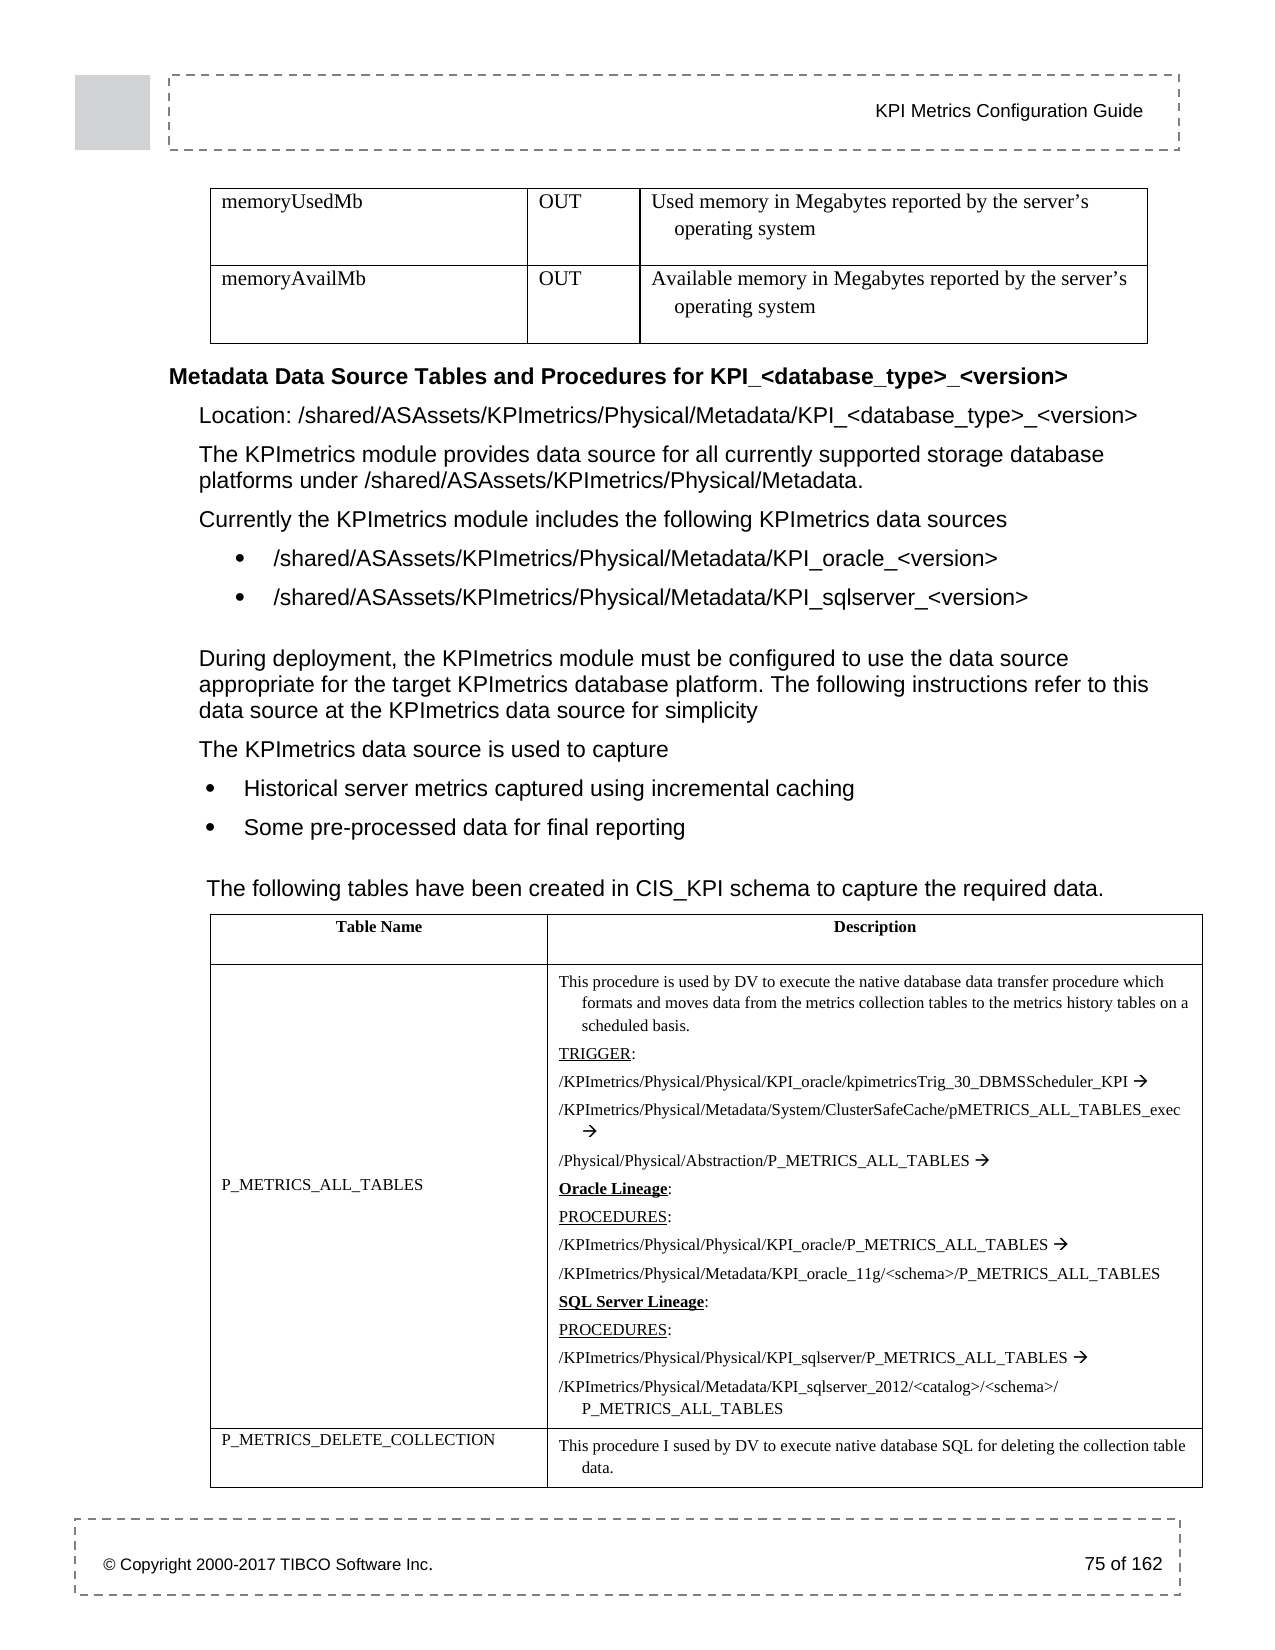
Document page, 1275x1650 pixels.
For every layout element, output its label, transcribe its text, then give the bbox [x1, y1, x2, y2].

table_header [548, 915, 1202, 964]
list Historical server metrics captured using incremental caching [206, 775, 1162, 801]
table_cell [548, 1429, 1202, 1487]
subtitle Metadata Data Source Tables and Procedures for KPI_<database_type>_<version> [169, 363, 1162, 389]
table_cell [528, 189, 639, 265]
list /shared/ASAssets/KPImetrics/Physical/Metadata/KPI_sqlserver_<version> [236, 584, 1162, 611]
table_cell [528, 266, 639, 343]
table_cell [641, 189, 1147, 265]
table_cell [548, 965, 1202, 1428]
list /shared/ASAssets/KPImetrics/Physical/Metadata/KPI_oracle_<version> [236, 545, 1162, 571]
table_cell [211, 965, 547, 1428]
text The KPImetrics data source is used to capture [199, 736, 1162, 762]
list Some pre-processed data for final reporting [206, 814, 1162, 841]
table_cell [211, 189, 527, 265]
text Location: /shared/ASAssets/KPImetrics/Physical/Metadata/KPI_<database_type>_<version> [199, 402, 1162, 428]
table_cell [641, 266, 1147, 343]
text The following tables have been created in CIS_KPI schema to capture the required data. [206, 875, 1162, 901]
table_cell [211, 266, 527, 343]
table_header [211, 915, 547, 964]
text The KPImetrics module provides data source for all currently supported storage database platforms under /shared/ASAssets/KPImetrics/Physical/Metadata. [199, 441, 1162, 493]
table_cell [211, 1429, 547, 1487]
text Currently the KPImetrics module includes the following KPImetrics data sources [199, 506, 1162, 532]
text During deployment, the KPImetrics module must be configured to use the data source appropriate for the target KPImetrics database platform. The following instructions refer to this data source at the KPImetrics data source for simplicity [199, 644, 1162, 723]
